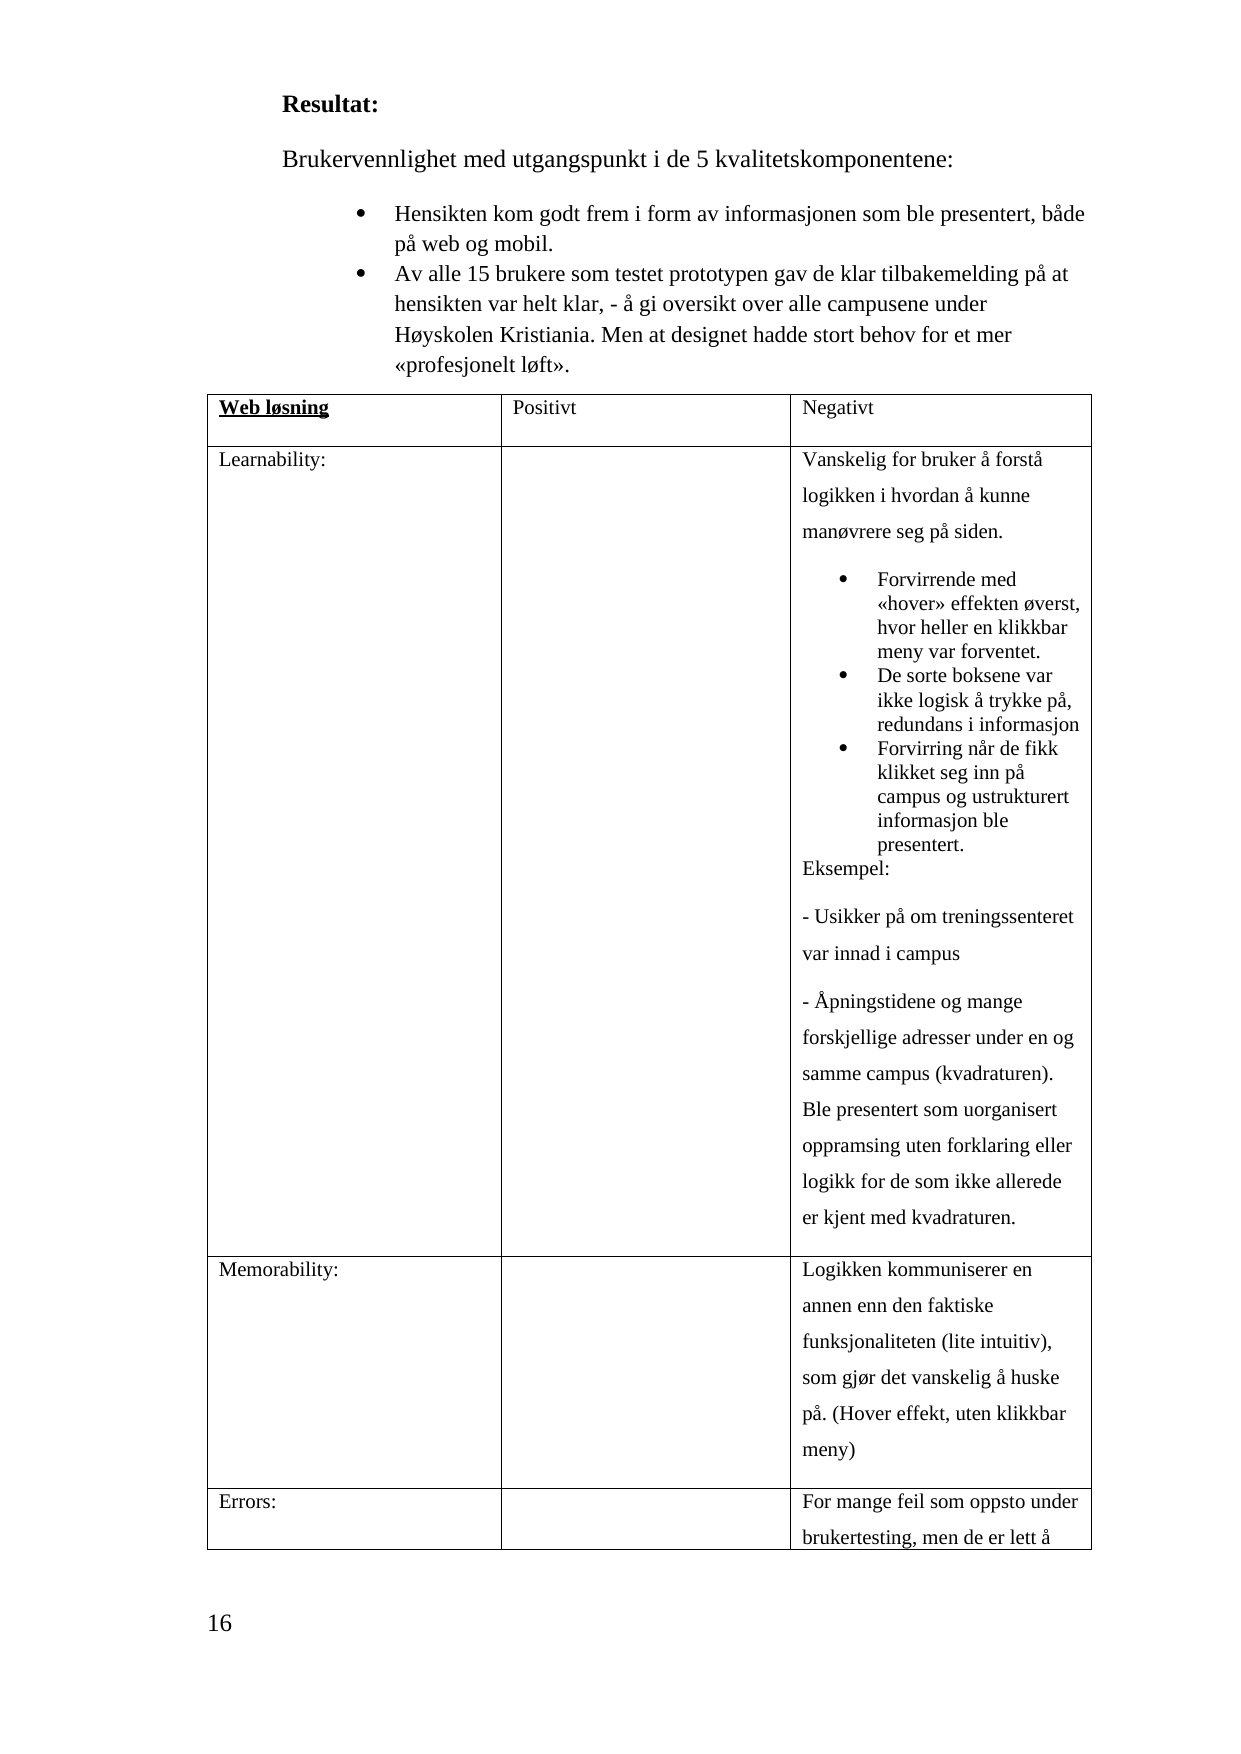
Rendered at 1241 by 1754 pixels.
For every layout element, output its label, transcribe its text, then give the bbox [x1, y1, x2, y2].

table_cell [502, 1257, 790, 1488]
text Resultat: [282, 89, 1092, 117]
table_cell Logikken kommuniserer en annen enn den faktiske funksjonaliteten (lite intuitiv), som gjør det vanskelig å huske på. (Hover effekt, uten klikkbar meny) [791, 1257, 1091, 1488]
table_cell Memorability: [208, 1257, 501, 1488]
list Av alle 15 brukere som testet prototypen gav de klar tilbakemelding på at hensikten var helt klar, - å gi oversikt over alle campusene under Høyskolen Kristiania. Men at designet hadde stort behov for et mer «profesjonelt løft». [357, 260, 1092, 377]
table_cell [502, 447, 790, 1256]
table_header Negativt [791, 395, 1091, 446]
table_cell Errors: [208, 1489, 501, 1549]
table_cell Vanskelig for bruker å forstå logikken i hvordan å kunne manøvrere seg på siden. Forvirrende med «hover» effekten øverst, hvor heller en klikkbar meny var forventet. De sorte boksene var ikke logisk å trykke på, redundans i informasjon Forvirring når de fikk klikket seg inn på campus og ustrukturert informasjon ble presentert. Eksempel: - Usikker på om treningssenteret var innad i campus - Åpningstidene og mange forskjellige adresser under en og samme campus (kvadraturen). Ble presentert som uorganisert oppramsing uten forklaring eller logikk for de som ikke allerede er kjent med kvadraturen. [791, 447, 1091, 1256]
table_header Web løsning [208, 395, 501, 446]
table_cell [502, 1489, 790, 1549]
table_cell Learnability: [208, 447, 501, 1256]
table_header Positivt [502, 395, 790, 446]
list Hensikten kom godt frem i form av informasjonen som ble presentert, både på web og mobil. [357, 200, 1092, 256]
text Brukervennlighet med utgangspunkt i de 5 kvalitetskomponentene: [207, 144, 1092, 173]
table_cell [791, 1489, 1091, 1549]
